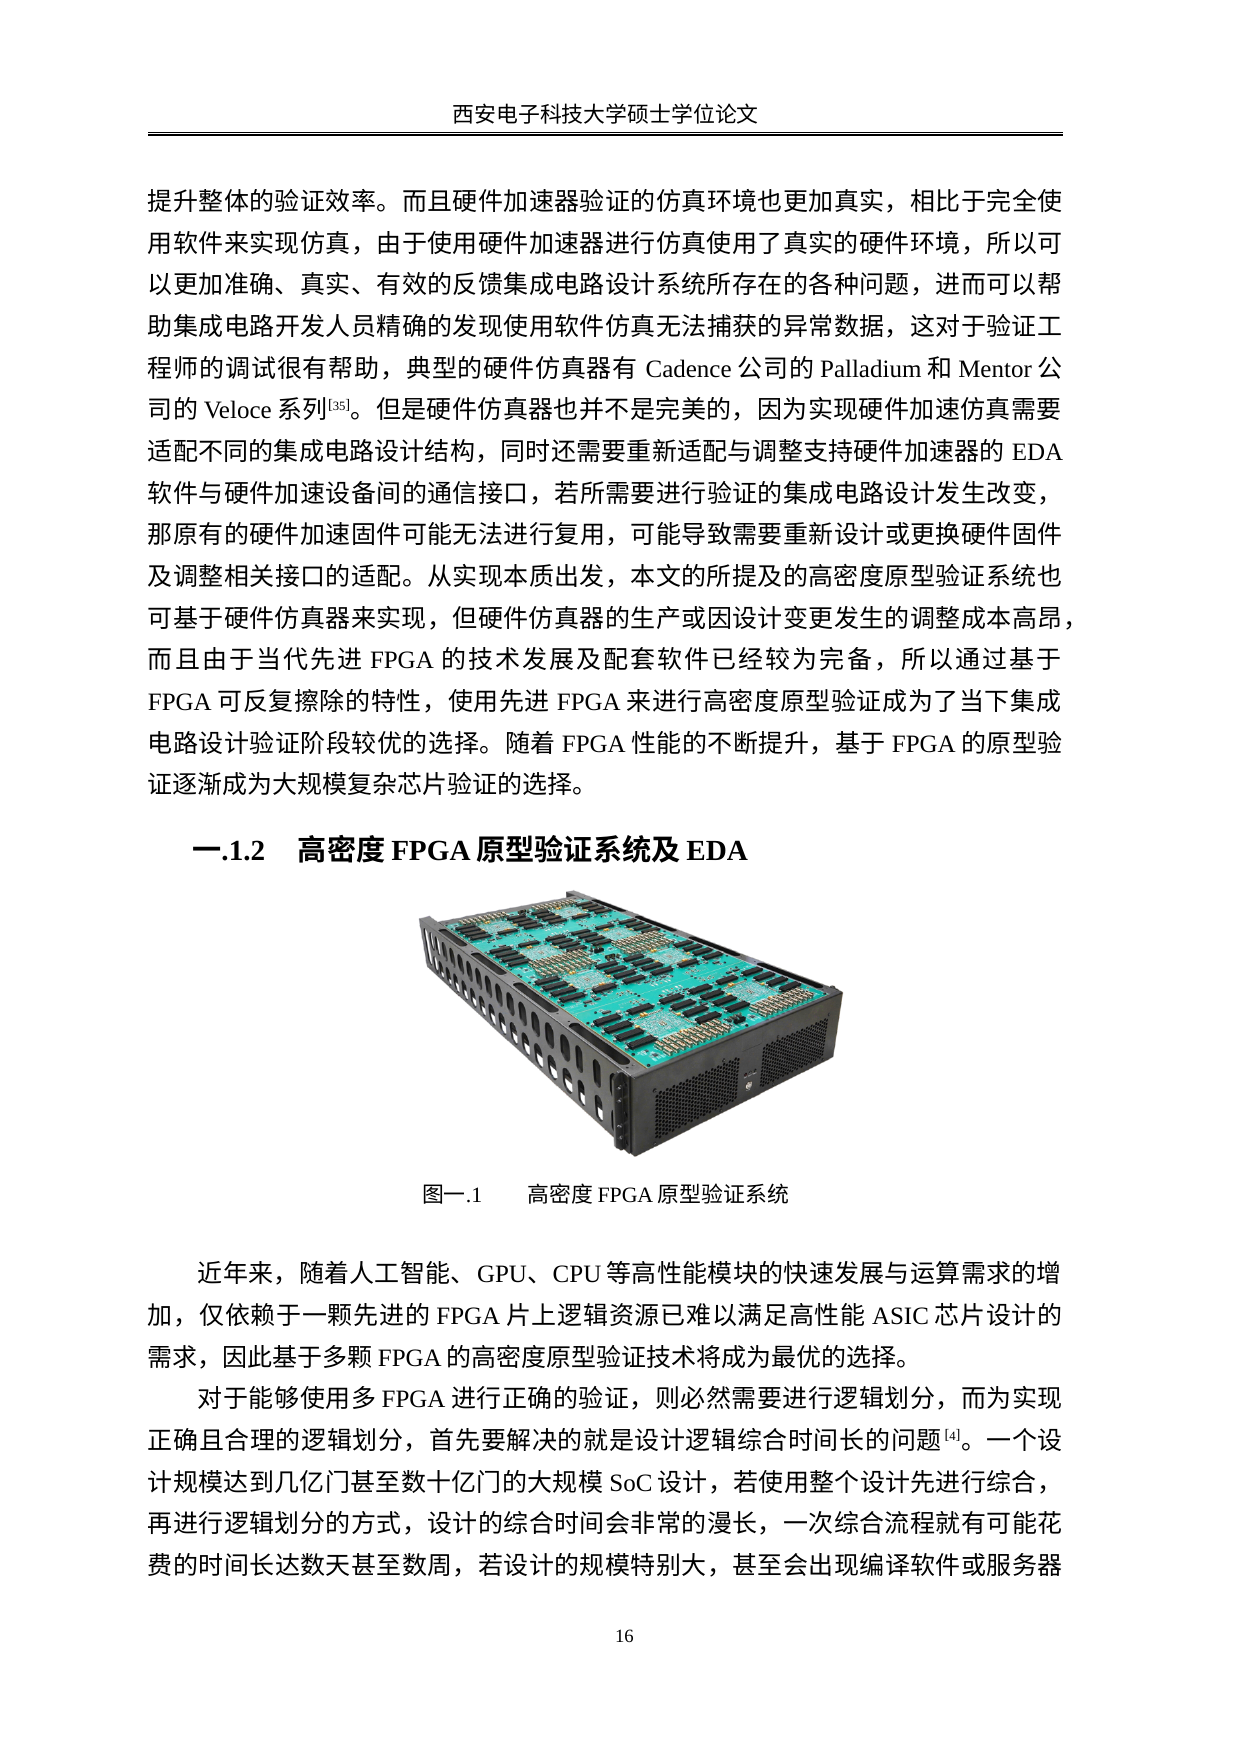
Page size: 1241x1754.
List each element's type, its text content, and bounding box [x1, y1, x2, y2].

subtitle 高密度FPGA原型验证系统及EDA [192, 827, 1063, 869]
picture [409, 881, 852, 1165]
text 近年来，随着人工智能、GPU、CPU等高性能模块的快速发展与运算需求的增加，仅依赖于一颗先进的FPGA片上逻辑资源已难以满足高性能ASIC芯片设计的需求，因此基于多颗FPGA的高密度原型验证技术将成为最优的选择。 [148, 1249, 1063, 1374]
text 高密度FPGA原型验证系统 [148, 1177, 1063, 1209]
